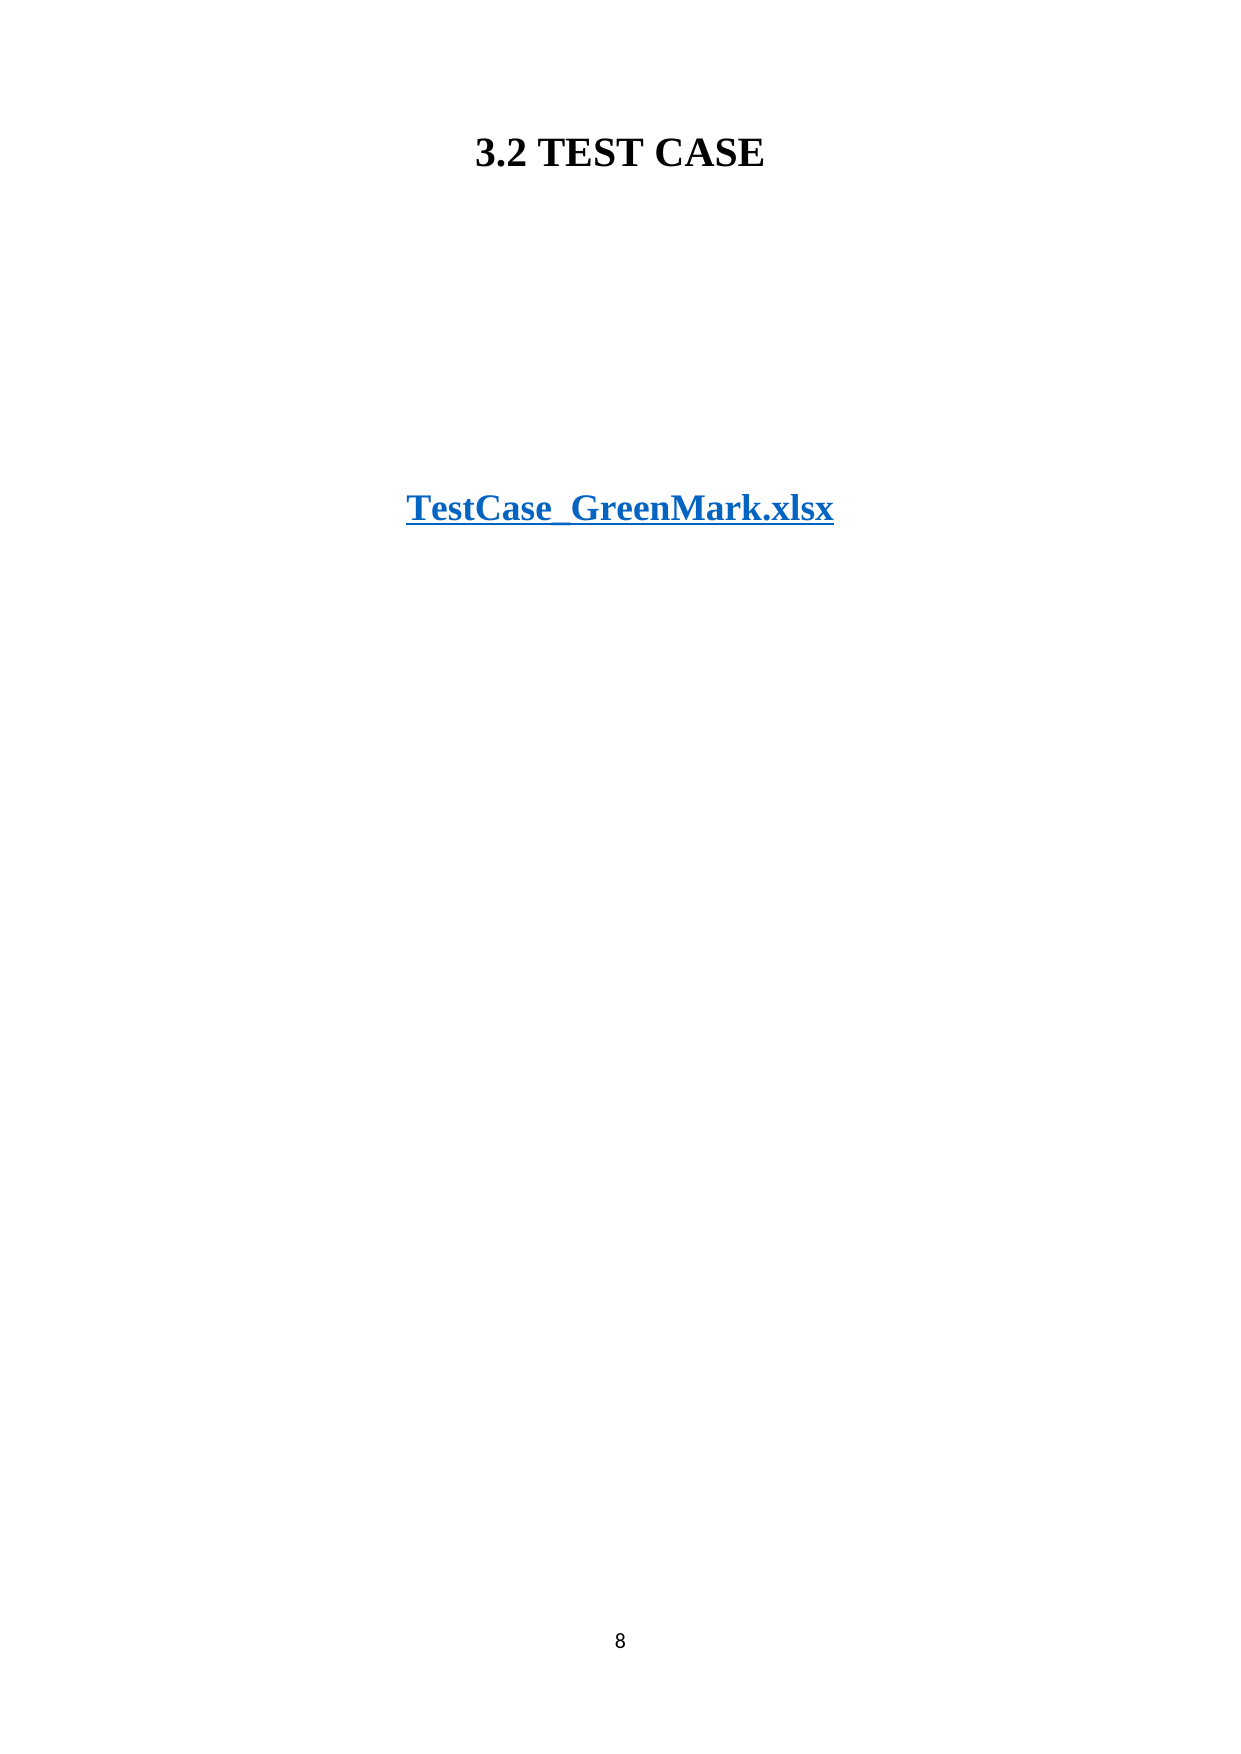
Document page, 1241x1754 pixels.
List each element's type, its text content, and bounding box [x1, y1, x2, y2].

text TestCase_GreenMark.xlsx [75, 486, 1165, 529]
text 3.2 TEST CASE [75, 127, 1165, 175]
